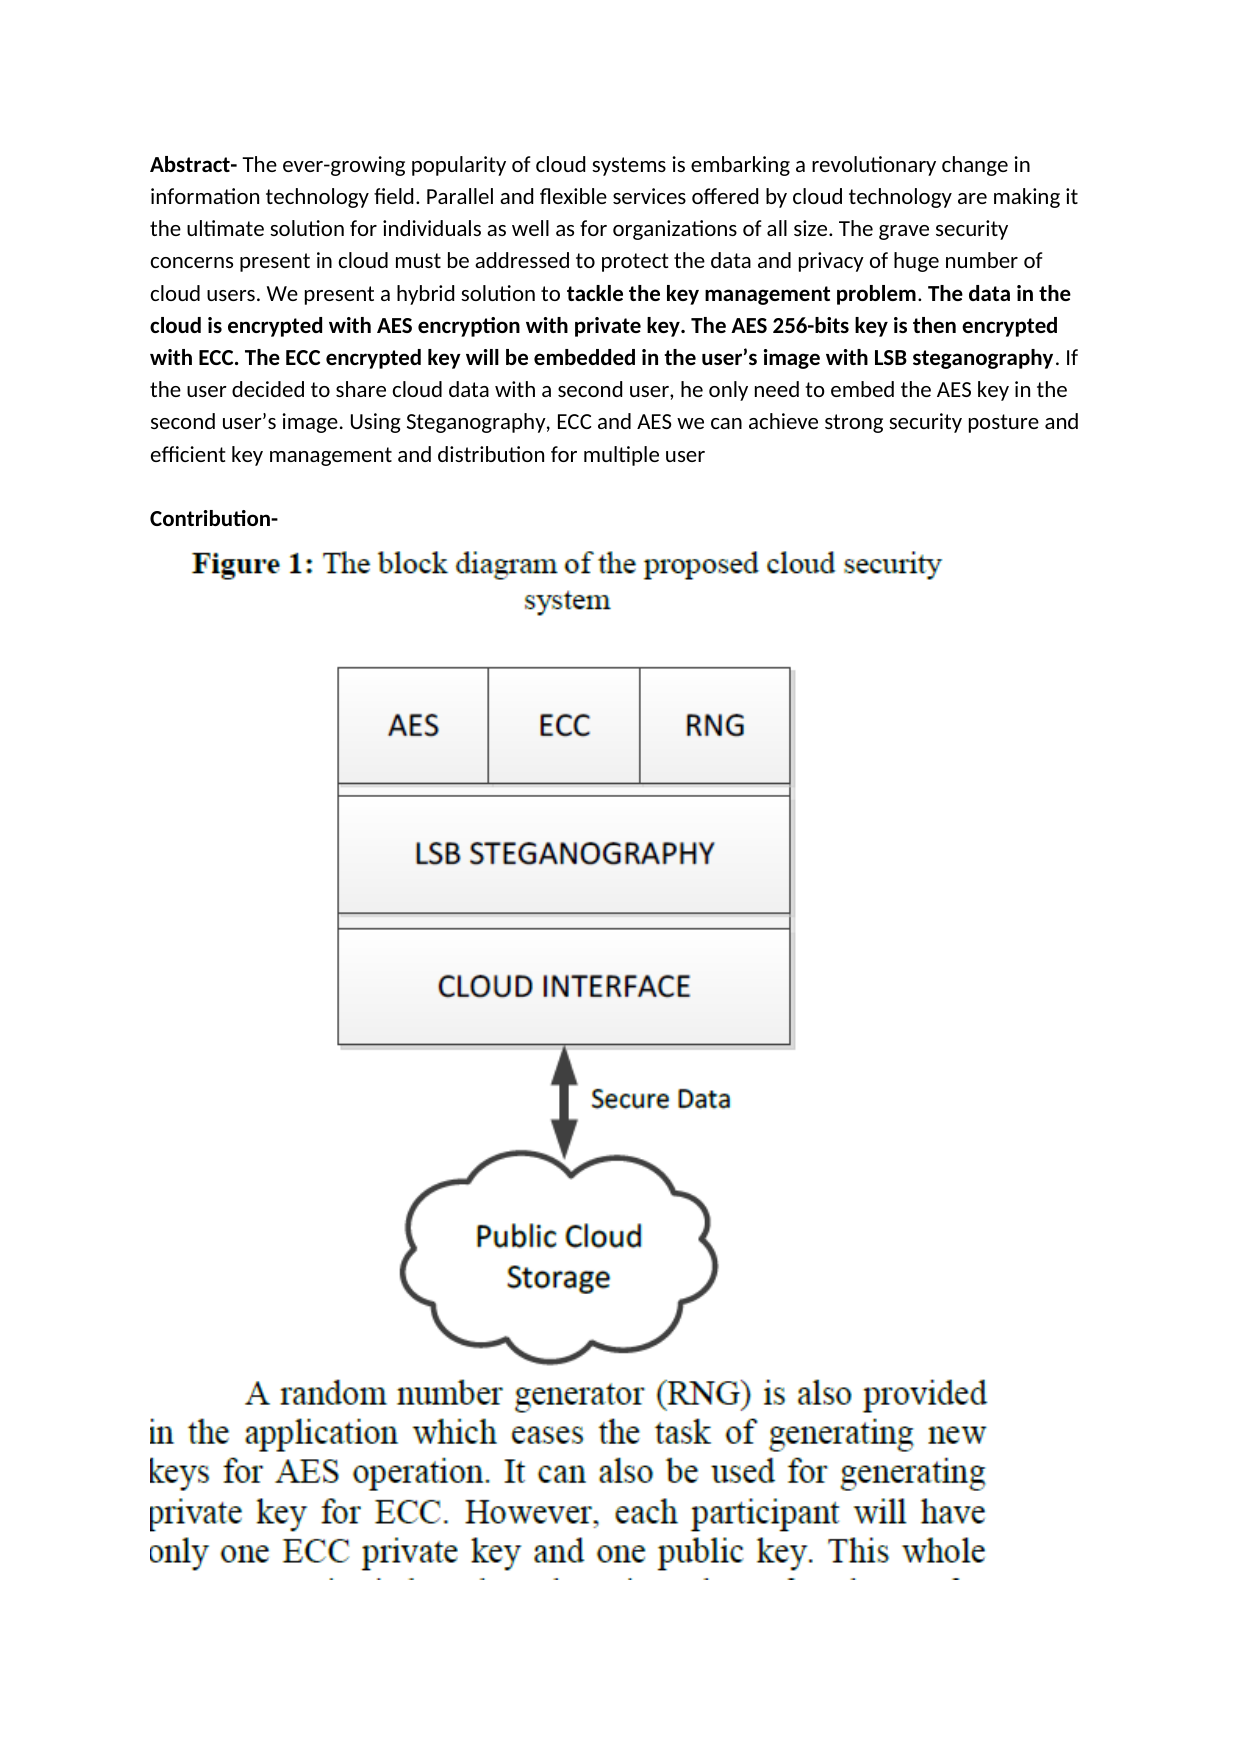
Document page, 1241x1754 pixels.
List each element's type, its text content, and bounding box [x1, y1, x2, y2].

picture [150, 536, 1049, 1580]
text Abstract- The ever-growing popularity of cloud systems is embarking a revolutionary change in information technology field. Parallel and flexible services offered by cloud technology are making it the ultimate solution for individuals as well as for organizations of all size. The grave security concerns present in cloud must be addressed to protect the data and privacy of huge number of cloud users. We present a hybrid solution to tackle the key management problem. The data in the cloud is encrypted with AES encryption with private key. The AES 256-bits key is then encrypted with ECC. The ECC encrypted key will be embedded in the user’s image with LSB steganography. If the user decided to share cloud data with a second user, he only need to embed the AES key in the second user’s image. Using Steganography, ECC and AES we can achieve strong security posture and efficient key management and distribution for multiple user [150, 150, 1090, 468]
